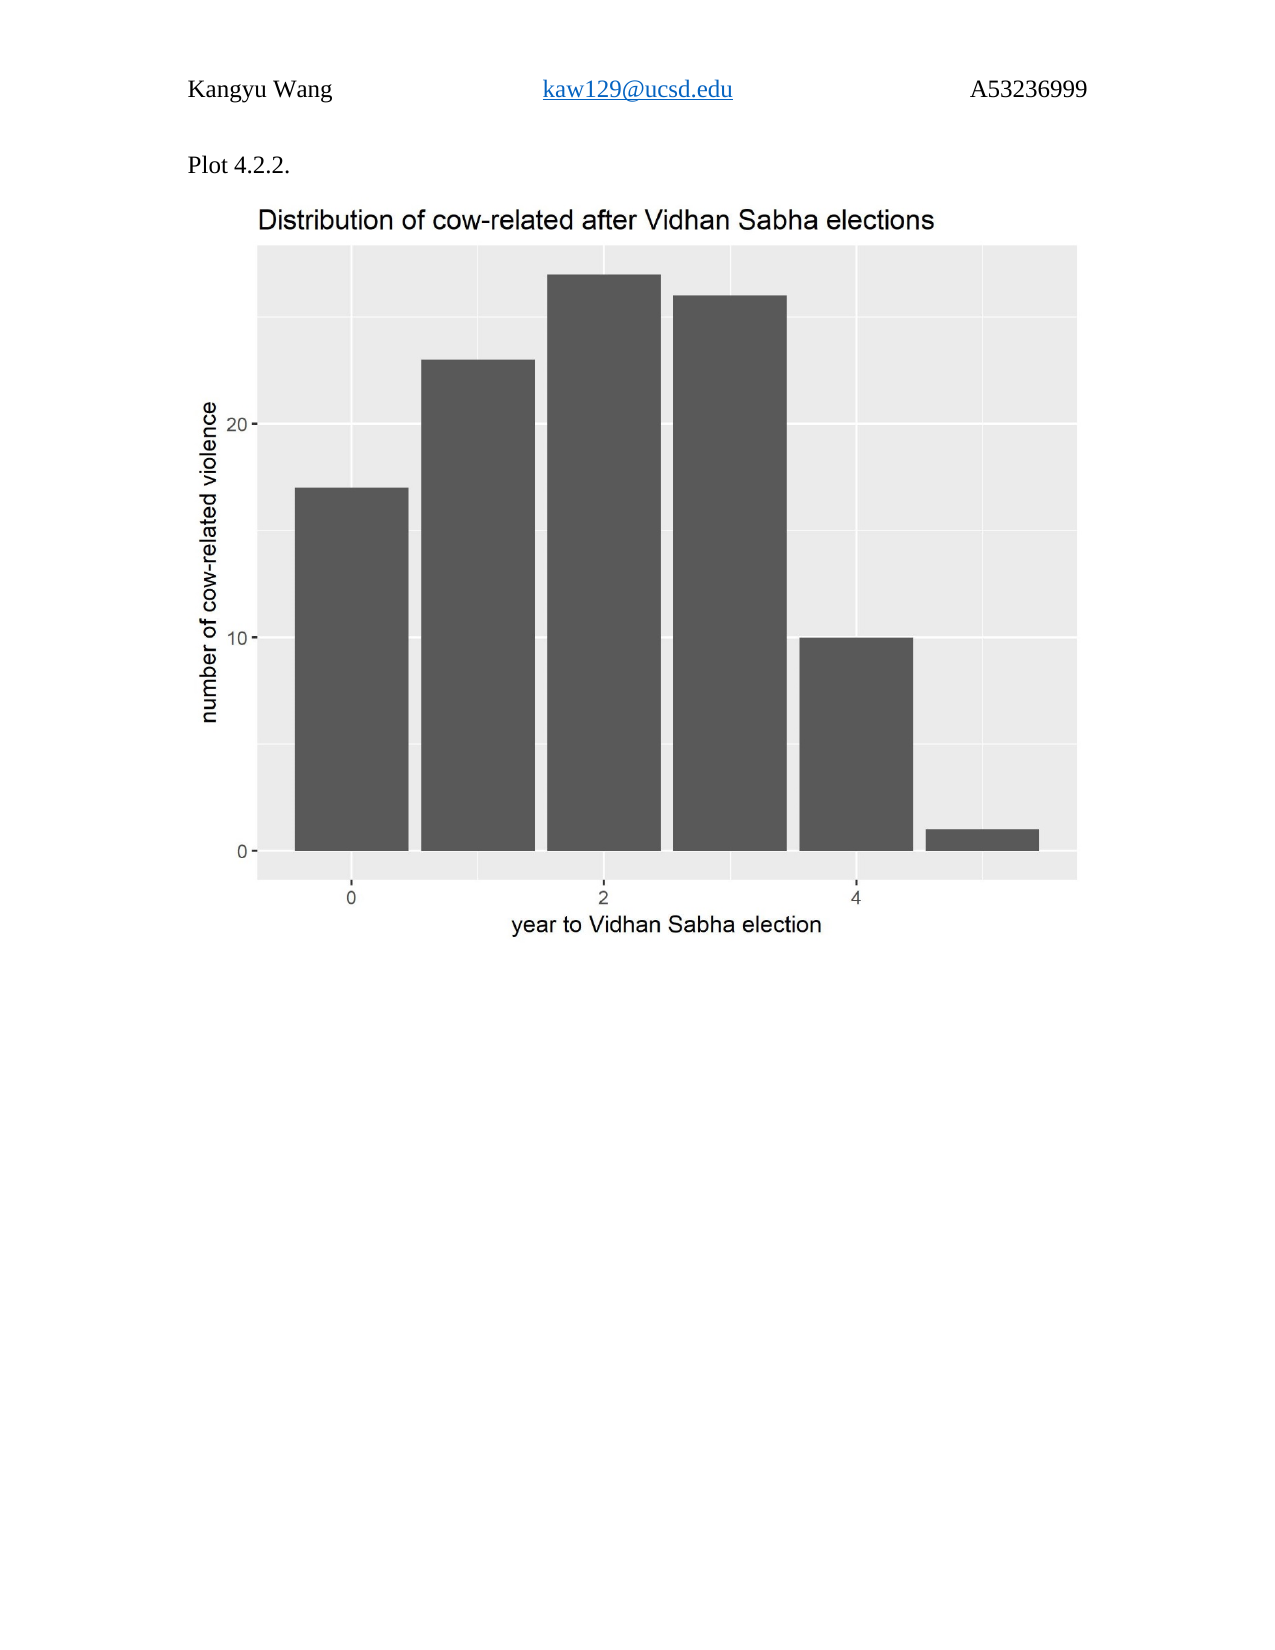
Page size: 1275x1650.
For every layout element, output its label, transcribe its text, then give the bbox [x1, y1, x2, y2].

text Plot 4.2.2. [187, 150, 1087, 179]
picture [187, 197, 1088, 948]
